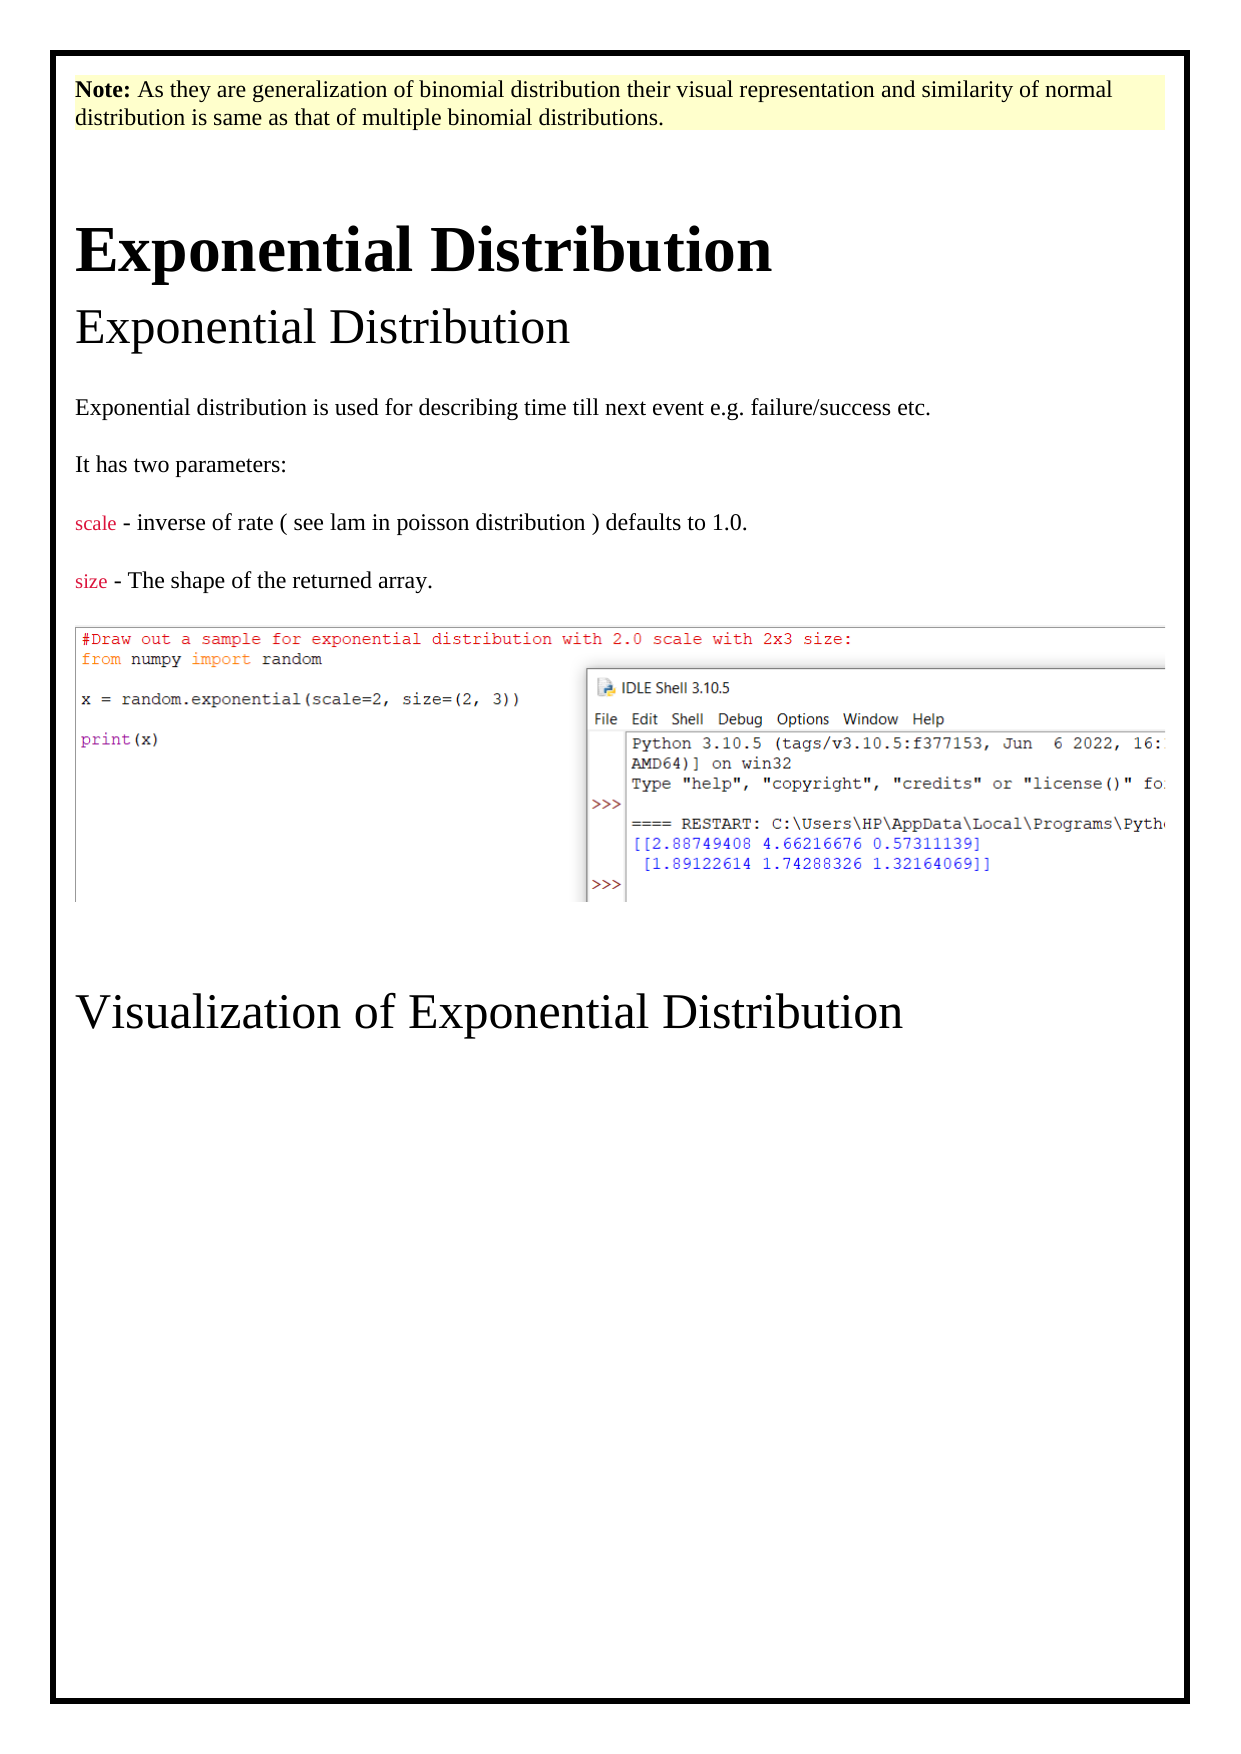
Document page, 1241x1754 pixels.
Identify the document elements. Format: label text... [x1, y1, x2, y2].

subtitle Visualization of Exponential Distribution [75, 982, 1165, 1039]
picture [75, 623, 1166, 902]
text Exponential distribution is used for describing time till next event e.g. failure/success etc. [75, 393, 1165, 421]
text Note: As they are generalization of binomial distribution their visual representation and similarity of normal distribution is same as that of multiple binomial distributions. [75, 75, 1165, 130]
text scale - inverse of rate ( see lam in poisson distribution ) defaults to 1.0. [75, 508, 1165, 536]
text Exponential Distribution [75, 297, 1165, 354]
subtitle Exponential Distribution [75, 210, 1165, 286]
text It has two parameters: [75, 451, 1165, 478]
text size - The shape of the returned array. [75, 566, 1165, 593]
